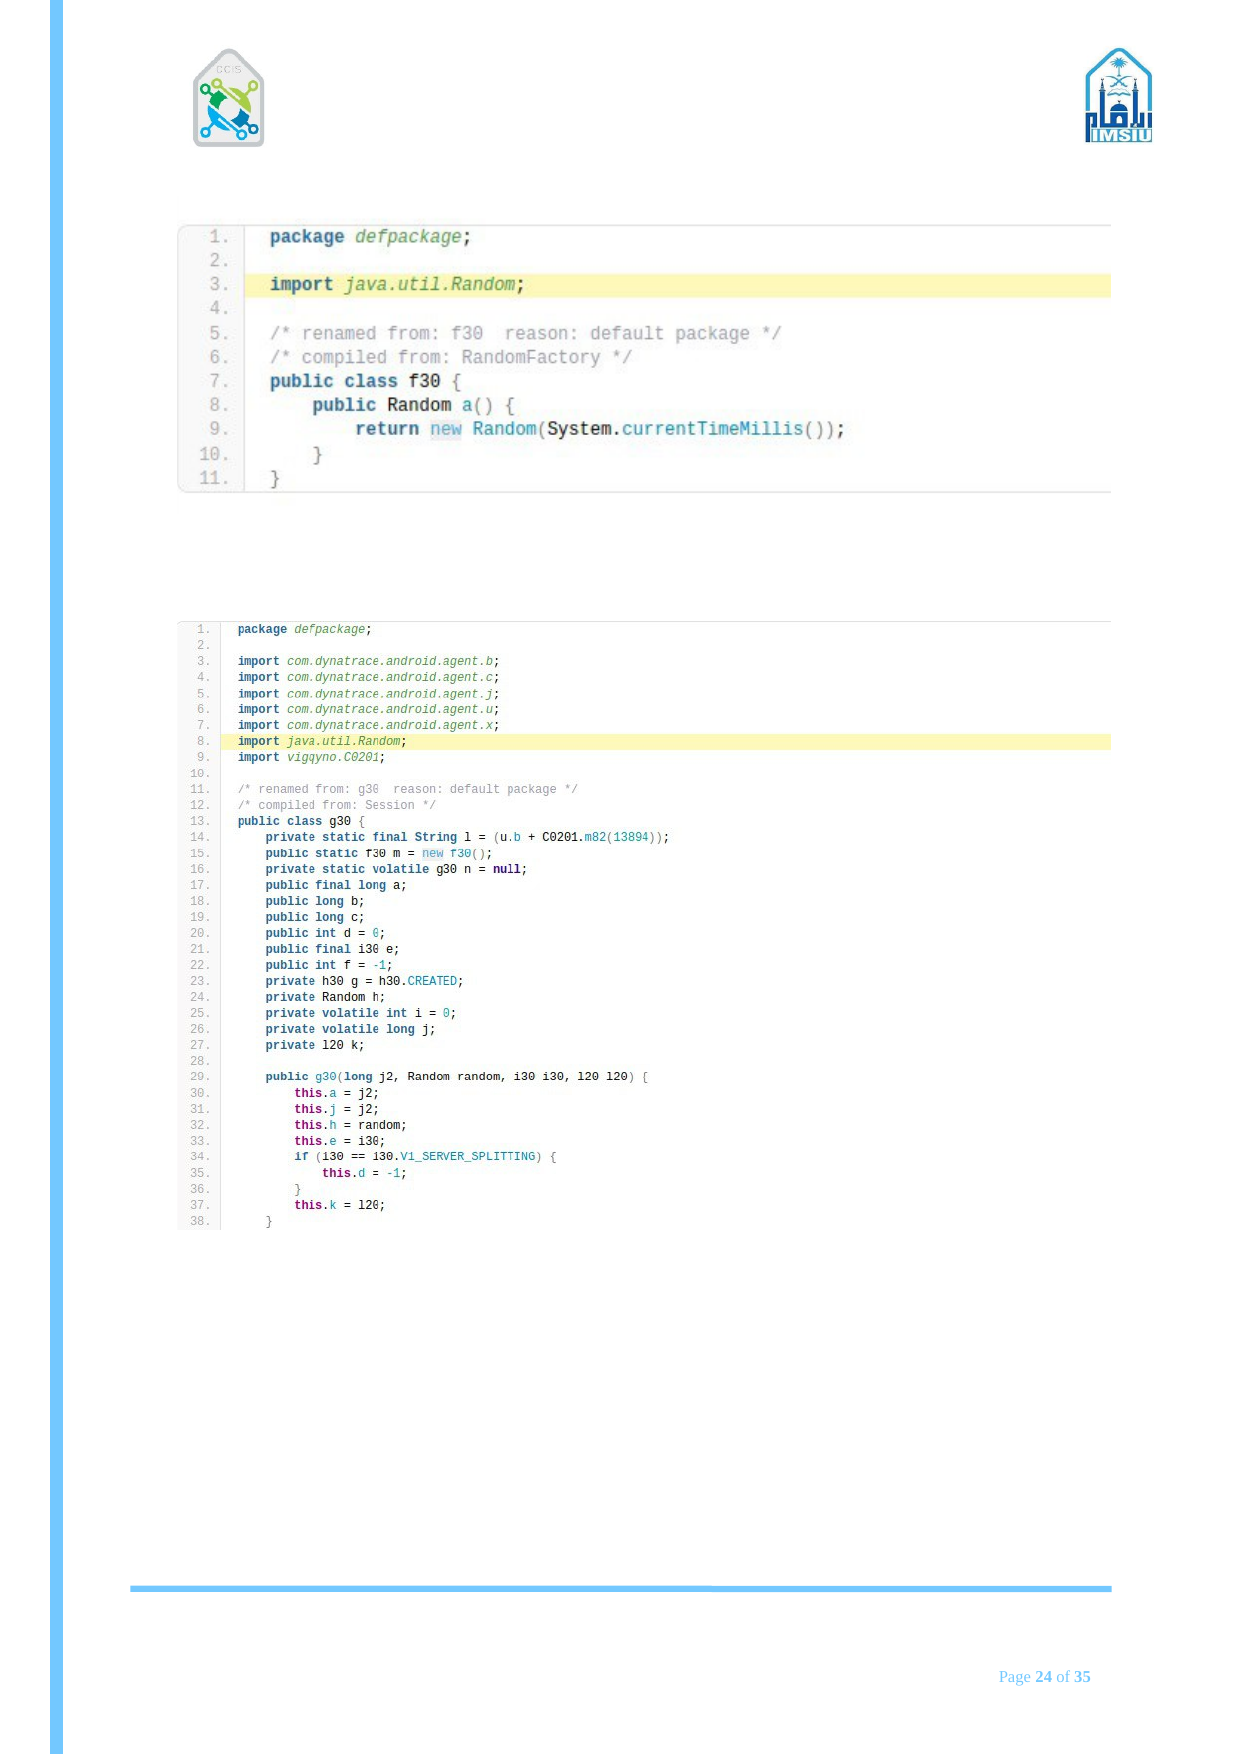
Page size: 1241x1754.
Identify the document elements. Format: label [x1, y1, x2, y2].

picture [1083, 45, 1155, 145]
picture [177, 45, 282, 150]
picture [177, 196, 1111, 514]
picture [177, 621, 1111, 1230]
